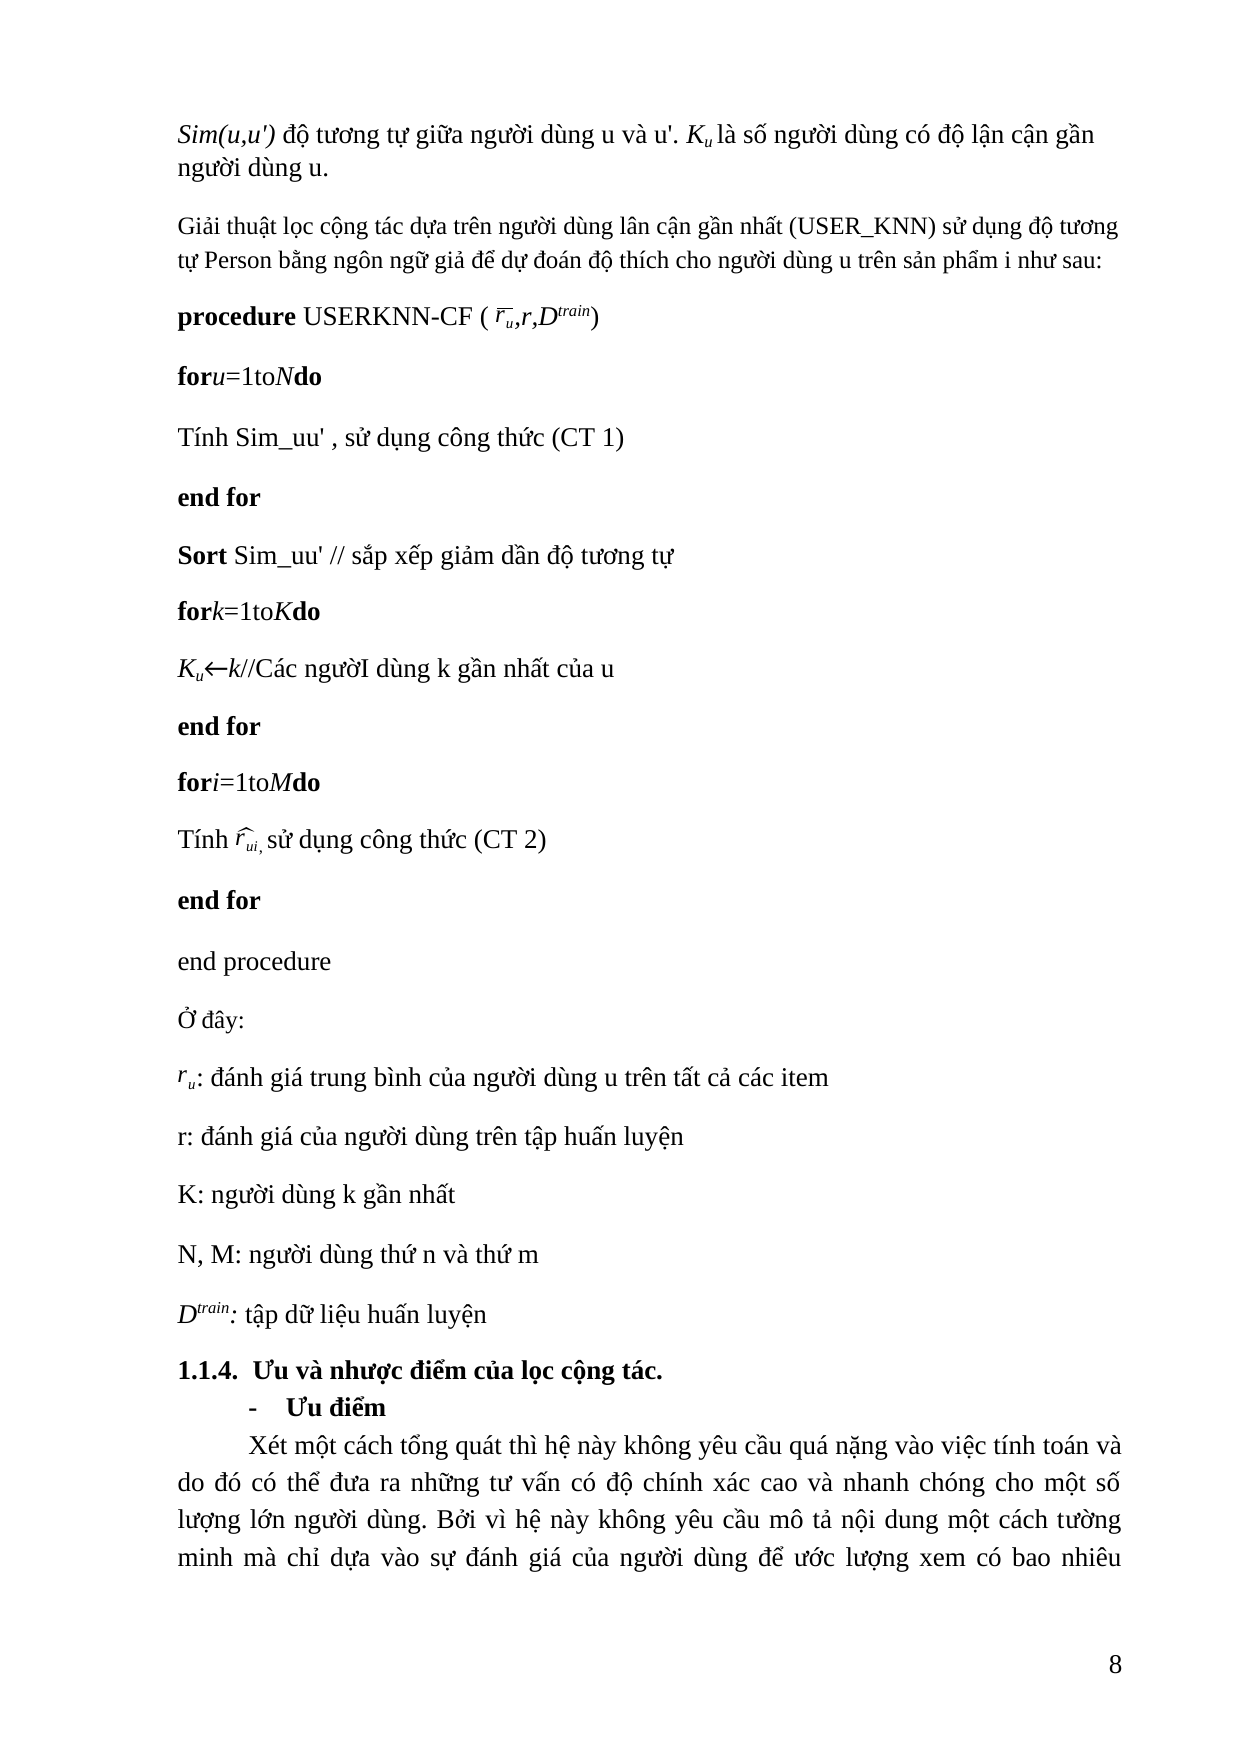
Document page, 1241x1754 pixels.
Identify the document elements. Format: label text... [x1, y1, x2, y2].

text K: người dùng k gần nhất [177, 1176, 1122, 1209]
text Sort Sim_uu' // sắp xếp giảm dần độ tương tự [177, 539, 1122, 570]
text Tính , sử dụng công thức (CT 2) [177, 822, 1122, 856]
text end procedure [177, 942, 1122, 976]
text Ku←k//Các ngườI dùng k gần nhất của u [177, 651, 1122, 685]
text end for [177, 477, 1122, 514]
text end for [177, 710, 1122, 741]
list Ưu điểm [248, 1392, 1122, 1423]
text Sim(u,u') độ tương tự giữa người dùng u và u'. Ku là số người dùng có độ lận cận gần người dùng u. [177, 118, 1122, 182]
text foru=1toNdo [177, 357, 1122, 394]
text N, M: người dùng thứ n và thứ m [177, 1234, 1122, 1271]
text Dtrain: tập dữ liệu huấn luyện [177, 1296, 1122, 1329]
text fori=1toMdo [177, 766, 1122, 797]
text r: đánh giá của người dùng trên tập huấn luyện [177, 1117, 1122, 1151]
text : đánh giá trung bình của người dùng u trên tất cả các item [177, 1059, 1122, 1092]
text end for [177, 881, 1122, 917]
subtitle Ưu và nhược điểm của lọc cộng tác. [177, 1354, 1122, 1385]
text Giải thuật lọc cộng tác dựa trên người dùng lân cận gần nhất (USER_KNN) sử dụng độ tương tự Person bằng ngôn ngữ giả để dự đoán độ thích cho người dùng u trên sản phẩm i như sau: [177, 207, 1122, 273]
text Ở đây: [177, 1001, 1122, 1034]
text Tính Sim_uu' , sử dụng công thức (CT 1) [177, 419, 1122, 452]
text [177, 1429, 1122, 1572]
text procedure USERKNN-CF ( ,r,Dtrain) [177, 298, 1122, 332]
text fork=1toKdo [177, 595, 1122, 626]
